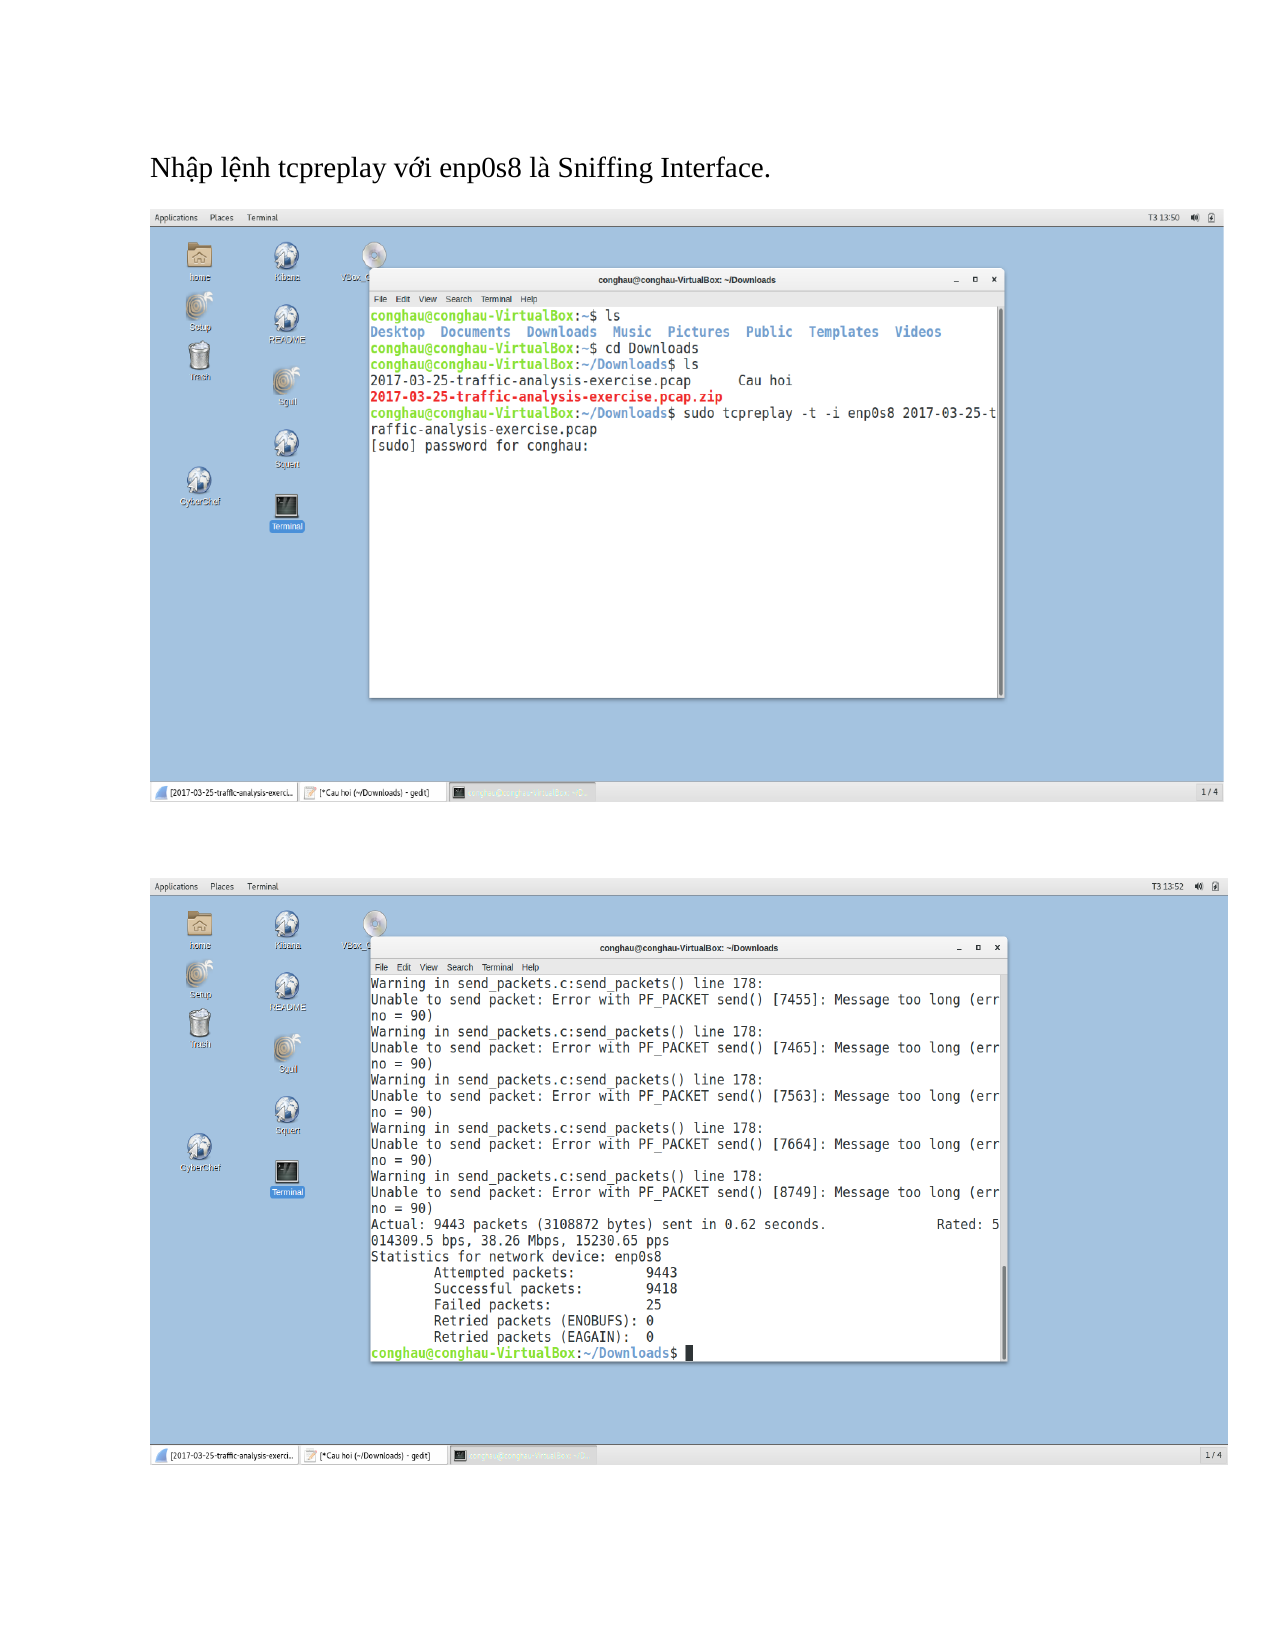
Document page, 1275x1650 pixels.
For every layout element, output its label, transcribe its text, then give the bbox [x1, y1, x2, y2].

picture [150, 878, 1228, 1465]
text Nhập lệnh tcpreplay với enp0s8 là Sniffing Interface. [150, 150, 1125, 183]
picture [150, 209, 1224, 802]
